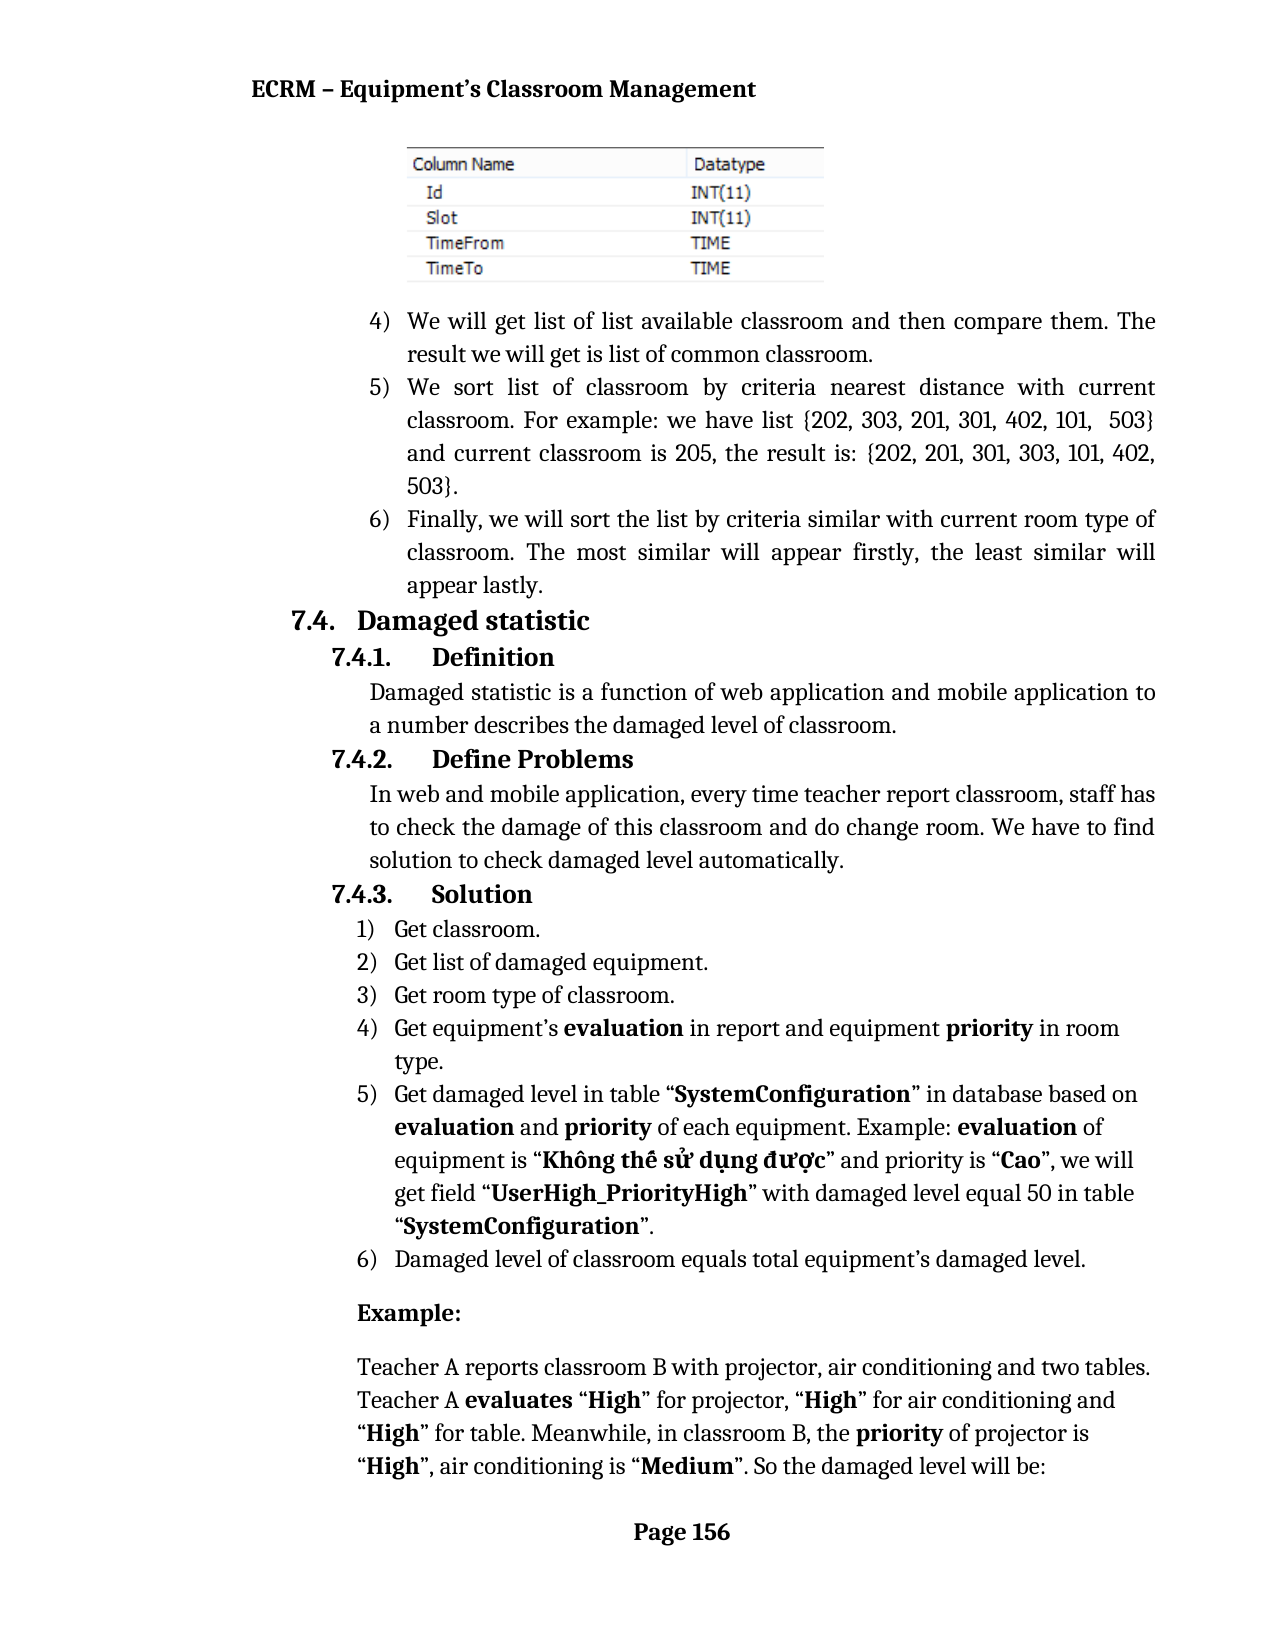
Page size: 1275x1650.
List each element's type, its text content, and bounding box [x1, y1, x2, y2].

list Define Problems [332, 744, 1157, 775]
list Get list of damaged equipment. [357, 948, 1157, 976]
list Damaged level of classroom equals total equipment’s damaged level. [357, 1245, 1157, 1274]
list Get equipment’s evaluation in report and equipment priority in room type. [357, 1014, 1157, 1076]
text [357, 1353, 1157, 1480]
list Get room type of classroom. [357, 981, 1157, 1009]
list Get classroom. [357, 915, 1157, 943]
text Example: [357, 1299, 1157, 1327]
list Get damaged level in table “SystemConfiguration” in database based on evaluation and priority of each equipment. Example: evaluation of equipment is “Không thế sử dụng được” and priority is “Cao”, we will get field “UserHigh_PriorityHigh” with damaged level equal 50 in table “SystemConfiguration”. [357, 1080, 1157, 1241]
list In web and mobile application, every time teacher report classroom, staff has to check the damage of this classroom and do change room. We have to find solution to check damaged level automatically. [369, 780, 1157, 875]
list Definition [332, 642, 1157, 673]
list We sort list of classroom by criteria nearest distance with current classroom. For example: we have list {202, 303, 201, 301, 402, 101, 503} and current classroom is 205, the result is: {202, 201, 301, 303, 101, 402, 503}. [369, 373, 1157, 501]
list Damaged statistic [291, 604, 1157, 637]
picture [406, 147, 824, 303]
list Solution [332, 879, 1157, 910]
list Finally, we will sort the list by criteria similar with current room type of classroom. The most similar will appear firstly, the least similar will appear lastly. [369, 505, 1157, 599]
list Damaged statistic is a function of web application and mobile application to a number describes the damaged level of classroom. [369, 678, 1157, 740]
list We will get list of list available classroom and then compare them. The result we will get is list of common classroom. [369, 307, 1157, 368]
